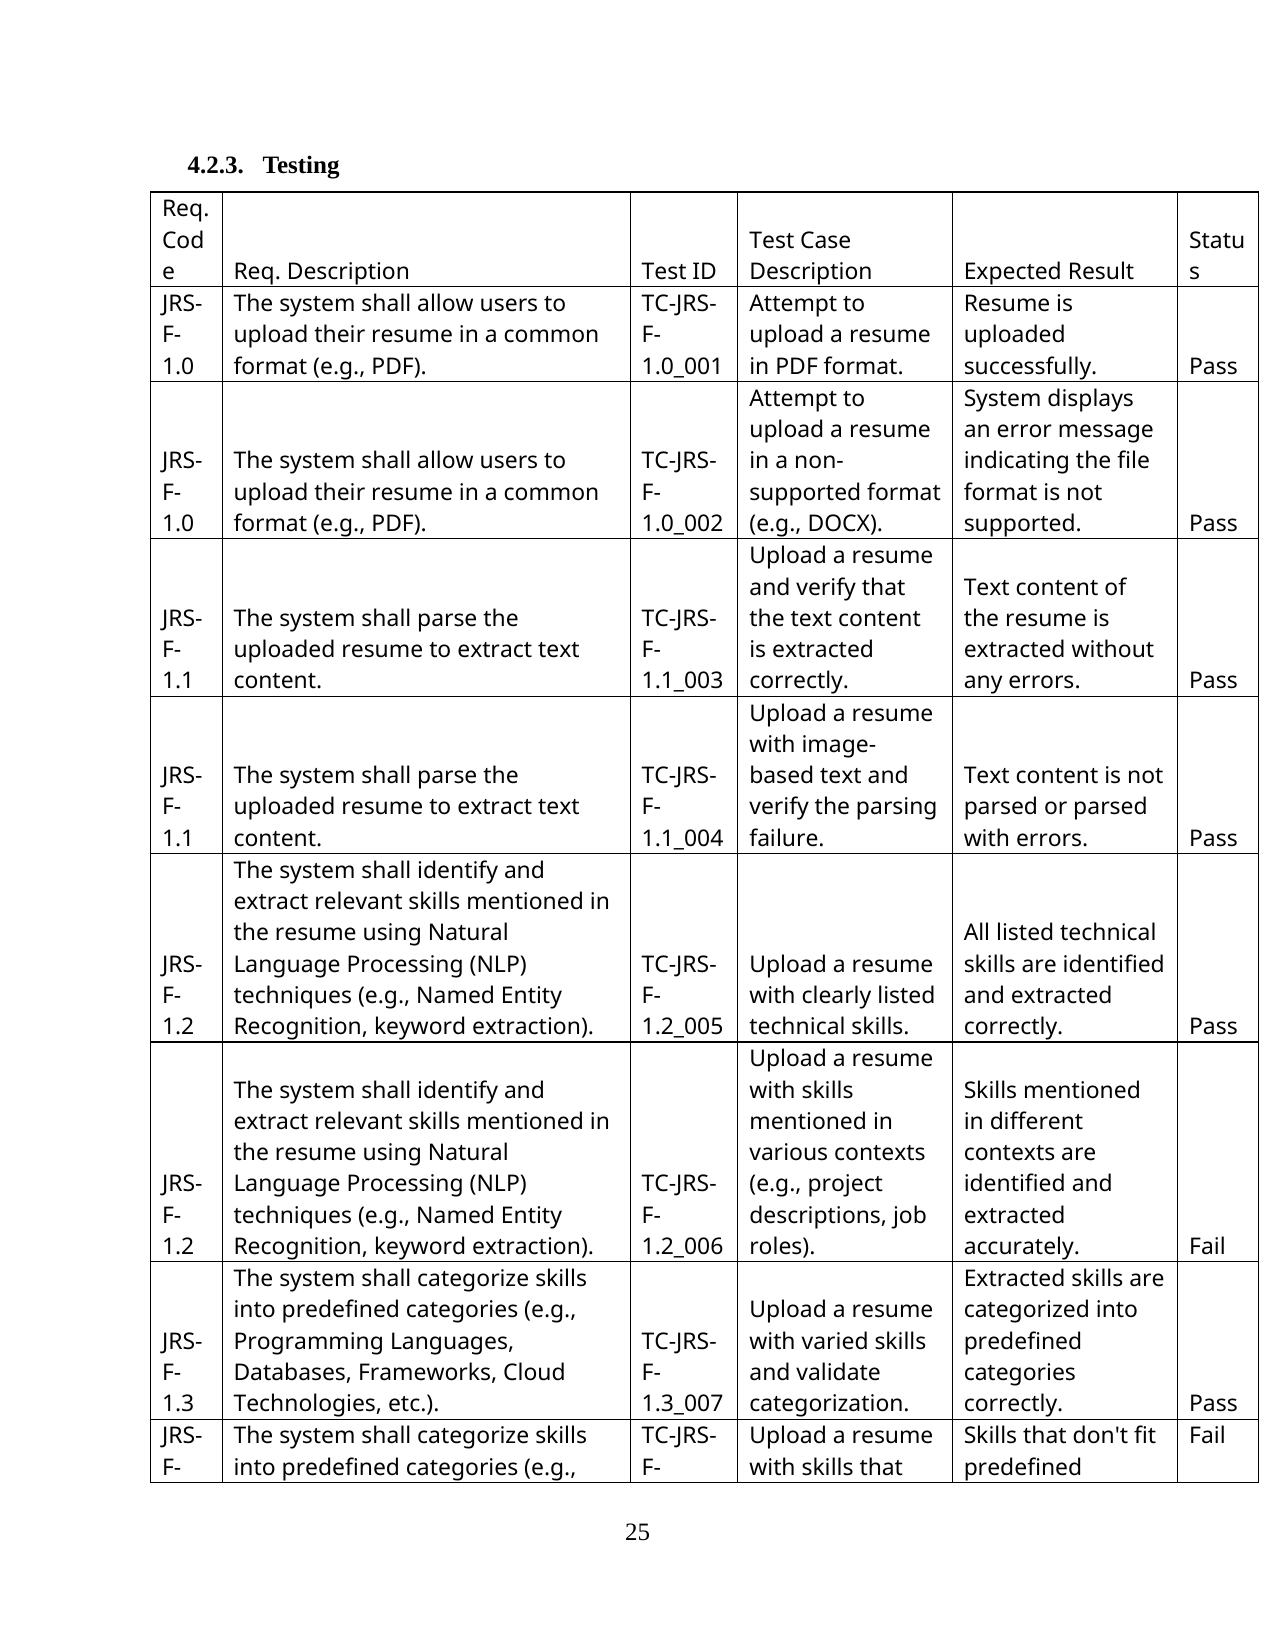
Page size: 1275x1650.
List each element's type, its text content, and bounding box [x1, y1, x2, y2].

table_cell Fail [1178, 1043, 1258, 1261]
table_cell Pass [1178, 854, 1258, 1041]
table_cell Pass [1178, 287, 1258, 381]
table_cell All listed technical skills are identified and extracted correctly. [953, 854, 1177, 1041]
table_cell Upload a resume with varied skills and validate categorization. [738, 1262, 952, 1418]
table_cell Attempt to upload a resume in a non-supported format (e.g., DOCX). [738, 382, 952, 538]
table_cell TC-JRS-F-1.3_007 [631, 1262, 737, 1418]
table_header Test Case Description [738, 193, 952, 286]
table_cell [223, 1420, 630, 1482]
table_cell Resume is uploaded successfully. [953, 287, 1177, 381]
table_cell JRS-F-1.2 [151, 1043, 222, 1261]
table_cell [953, 1420, 1177, 1482]
table_cell TC-JRS-F-1.2_006 [631, 1043, 737, 1261]
table_cell TC-JRS-F-1.0_001 [631, 287, 737, 381]
table_header Req. Description [223, 193, 630, 286]
table_header Status [1178, 193, 1258, 286]
table_cell Pass [1178, 539, 1258, 696]
table_cell TC-JRS-F-1.1_003 [631, 539, 737, 696]
table_cell JRS-F-1.1 [151, 539, 222, 696]
table_cell TC-JRS-F-1.3_008 [631, 1420, 737, 1482]
table_header Test ID [631, 193, 737, 286]
table_cell JRS-F-1.1 [151, 697, 222, 853]
table_cell Attempt to upload a resume in PDF format. [738, 287, 952, 381]
table_cell Text content is not parsed or parsed with errors. [953, 697, 1177, 853]
table_cell Upload a resume with skills mentioned in various contexts (e.g., project descriptions, job roles). [738, 1043, 952, 1261]
table_cell Upload a resume and verify that the text content is extracted correctly. [738, 539, 952, 696]
table_cell Pass [1178, 1262, 1258, 1418]
table_cell JRS-F-1.3 [151, 1262, 222, 1418]
table_cell Upload a resume with clearly listed technical skills. [738, 854, 952, 1041]
table_cell The system shall allow users to upload their resume in a common format (e.g., PDF). [223, 382, 630, 538]
table_cell TC-JRS-F-1.1_004 [631, 697, 737, 853]
table_cell The system shall allow users to upload their resume in a common format (e.g., PDF). [223, 287, 630, 381]
table_cell The system shall identify and extract relevant skills mentioned in the resume using Natural Language Processing (NLP) techniques (e.g., Named Entity Recognition, keyword extraction). [223, 1043, 630, 1261]
table_cell The system shall categorize skills into predefined categories (e.g., Programming Languages, Databases, Frameworks, Cloud Technologies, etc.). [223, 1262, 630, 1418]
table_cell JRS-F-1.0 [151, 382, 222, 538]
table_header Req. Code [151, 193, 222, 286]
table_cell Text content of the resume is extracted without any errors. [953, 539, 1177, 696]
table_cell Fail [1178, 1420, 1258, 1482]
table_cell Skills mentioned in different contexts are identified and extracted accurately. [953, 1043, 1177, 1261]
table_cell Pass [1178, 697, 1258, 853]
table_cell Extracted skills are categorized into predefined categories correctly. [953, 1262, 1177, 1418]
table_header Expected Result [953, 193, 1177, 286]
table_cell TC-JRS-F-1.2_005 [631, 854, 737, 1041]
table_cell TC-JRS-F-1.0_002 [631, 382, 737, 538]
table_cell JRS-F-1.2 [151, 854, 222, 1041]
table_cell System displays an error message indicating the file format is not supported. [953, 382, 1177, 538]
table_cell JRS-F-1.0 [151, 287, 222, 381]
table_cell Upload a resume with image-based text and verify the parsing failure. [738, 697, 952, 853]
table_cell The system shall parse the uploaded resume to extract text content. [223, 539, 630, 696]
table_cell JRS-F-1.3 [151, 1420, 222, 1482]
table_cell The system shall parse the uploaded resume to extract text content. [223, 697, 630, 853]
table_cell The system shall identify and extract relevant skills mentioned in the resume using Natural Language Processing (NLP) techniques (e.g., Named Entity Recognition, keyword extraction). [223, 854, 630, 1041]
subtitle Testing [187, 150, 1125, 179]
table_cell Pass [1178, 382, 1258, 538]
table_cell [738, 1420, 952, 1482]
